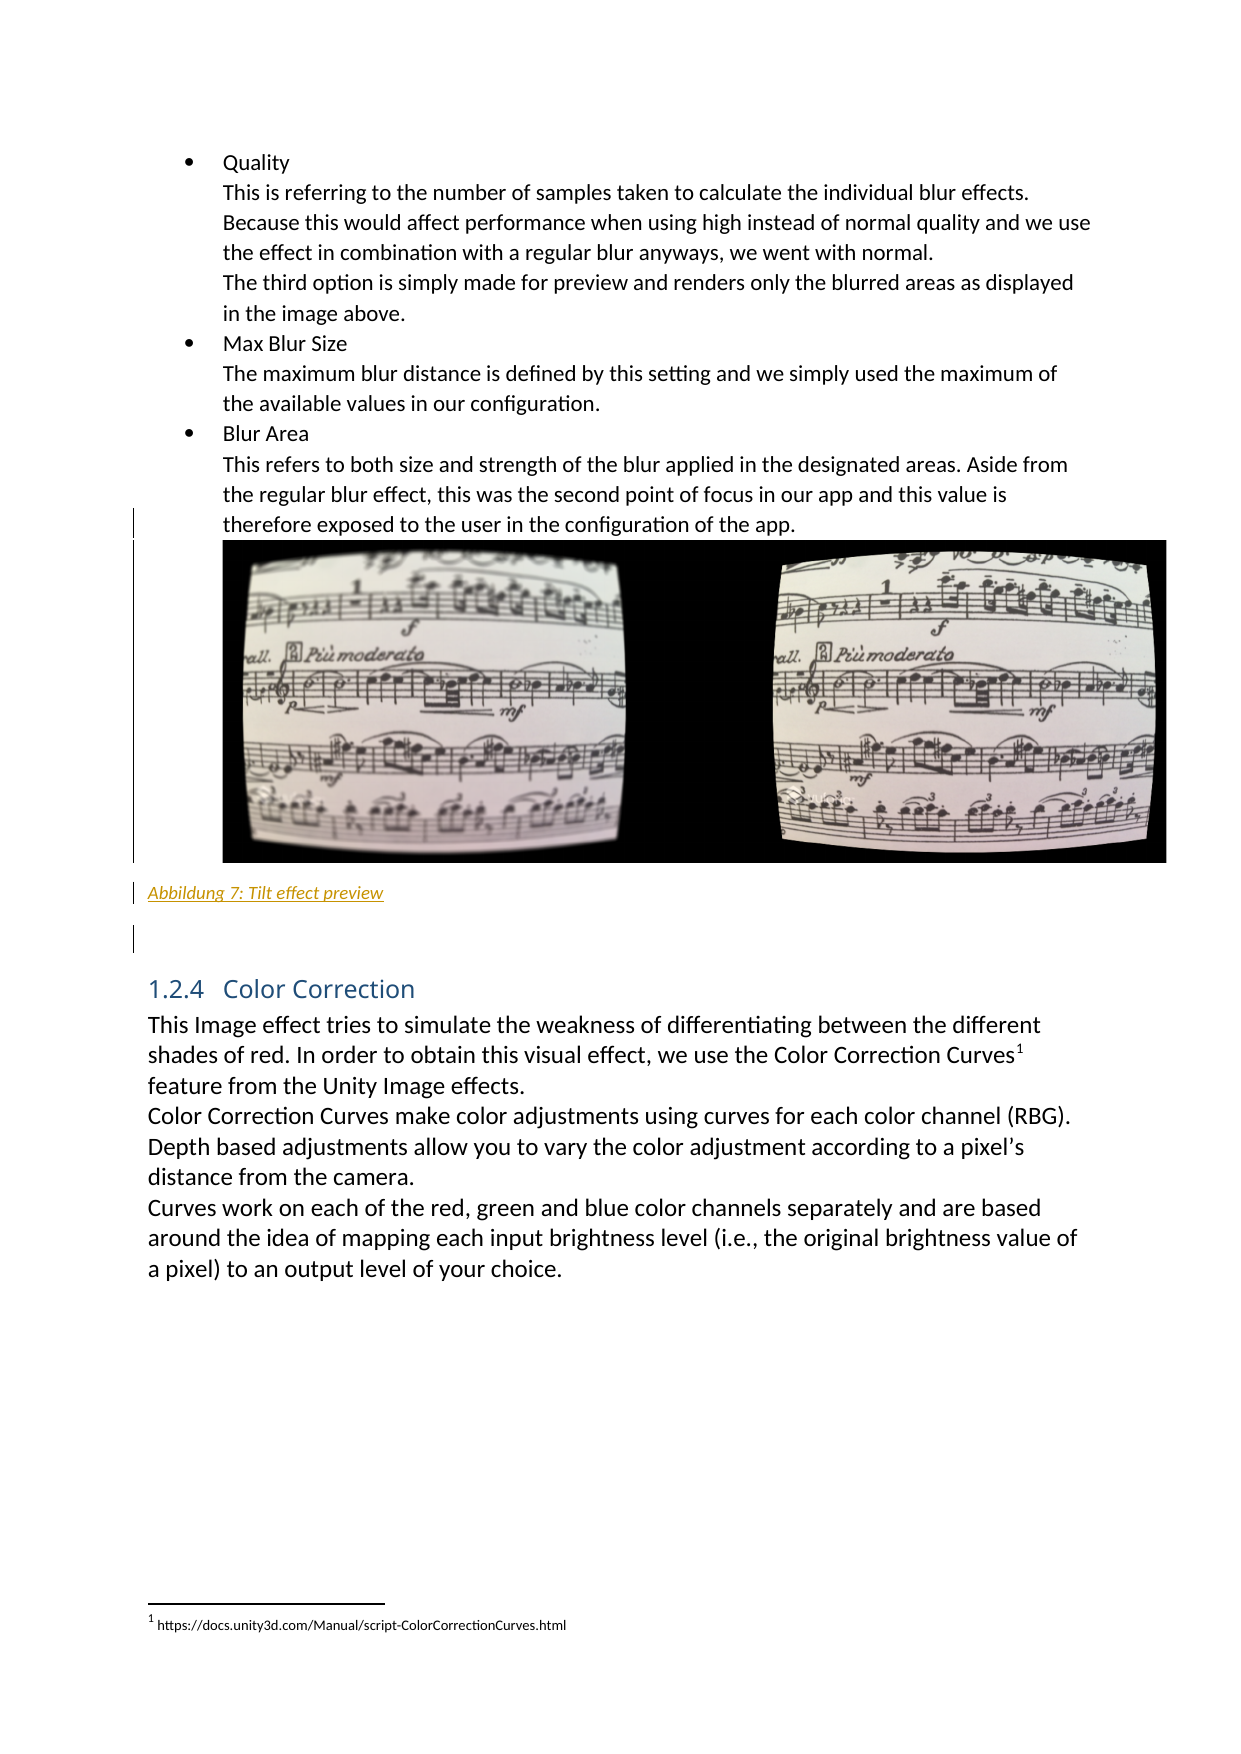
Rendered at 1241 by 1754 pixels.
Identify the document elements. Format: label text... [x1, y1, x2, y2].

subtitle Color Correction [148, 972, 1093, 1006]
list The third option is simply made for preview and renders only the blurred areas as displayed in the image above. [223, 268, 1093, 327]
text This Image effect tries to simulate the weakness of differentiating between the different shades of red. In order to obtain this visual effect, we use the Color Correction Curves feature from the Unity Image effects. [148, 1009, 1093, 1101]
text Curves work on each of the red, green and blue color channels separately and are based around the idea of mapping each input brightness level (i.e., the original brightness value of a pixel) to an output level of your choice. [148, 1192, 1093, 1284]
list The maximum blur distance is defined by this setting and we simply used the maximum of the available values in our configuration. [223, 359, 1093, 417]
list Max Blur Size [185, 329, 1093, 357]
picture [222, 540, 1167, 863]
list Blur Area [185, 419, 1093, 447]
list This refers to both size and strength of the blur applied in the designated areas. Aside from the regular blur effect, this was the second point of focus in our app and this value is therefore exposed to the user in the configuration of the app. [223, 450, 1093, 538]
list Quality [185, 148, 1093, 176]
list This is referring to the number of samples taken to calculate the individual blur effects. Because this would affect performance when using high instead of normal quality and we use the effect in combination with a regular blur anyways, we went with normal. [223, 178, 1093, 266]
text Color Correction Curves make color adjustments using curves for each color channel (RBG). Depth based adjustments allow you to vary the color adjustment according to a pixel’s distance from the camera. [148, 1101, 1093, 1192]
